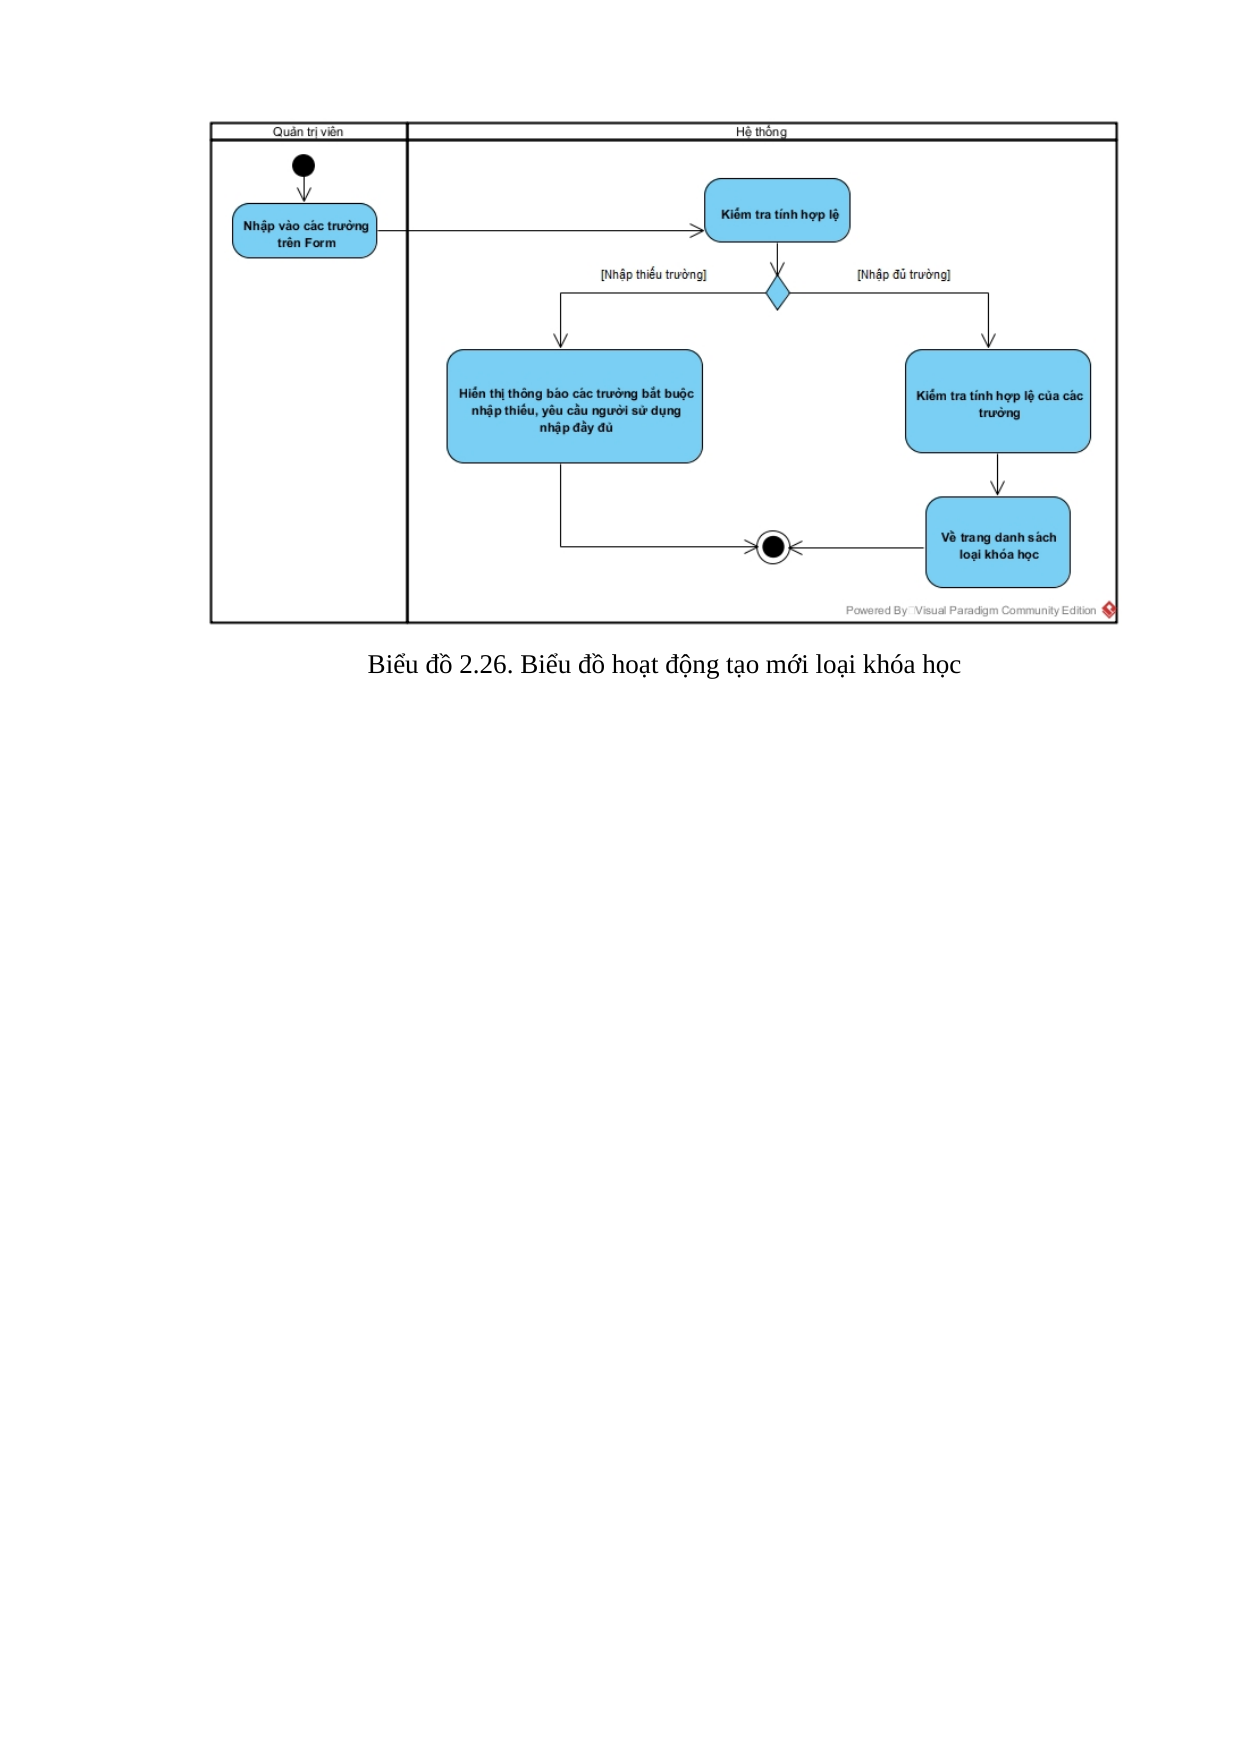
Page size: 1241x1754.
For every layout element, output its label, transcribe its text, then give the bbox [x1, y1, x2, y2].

picture [206, 118, 1123, 629]
subtitle Biểu đồ 2.26. Biểu đồ hoạt động tạo mới loại khóa học [207, 648, 1122, 679]
